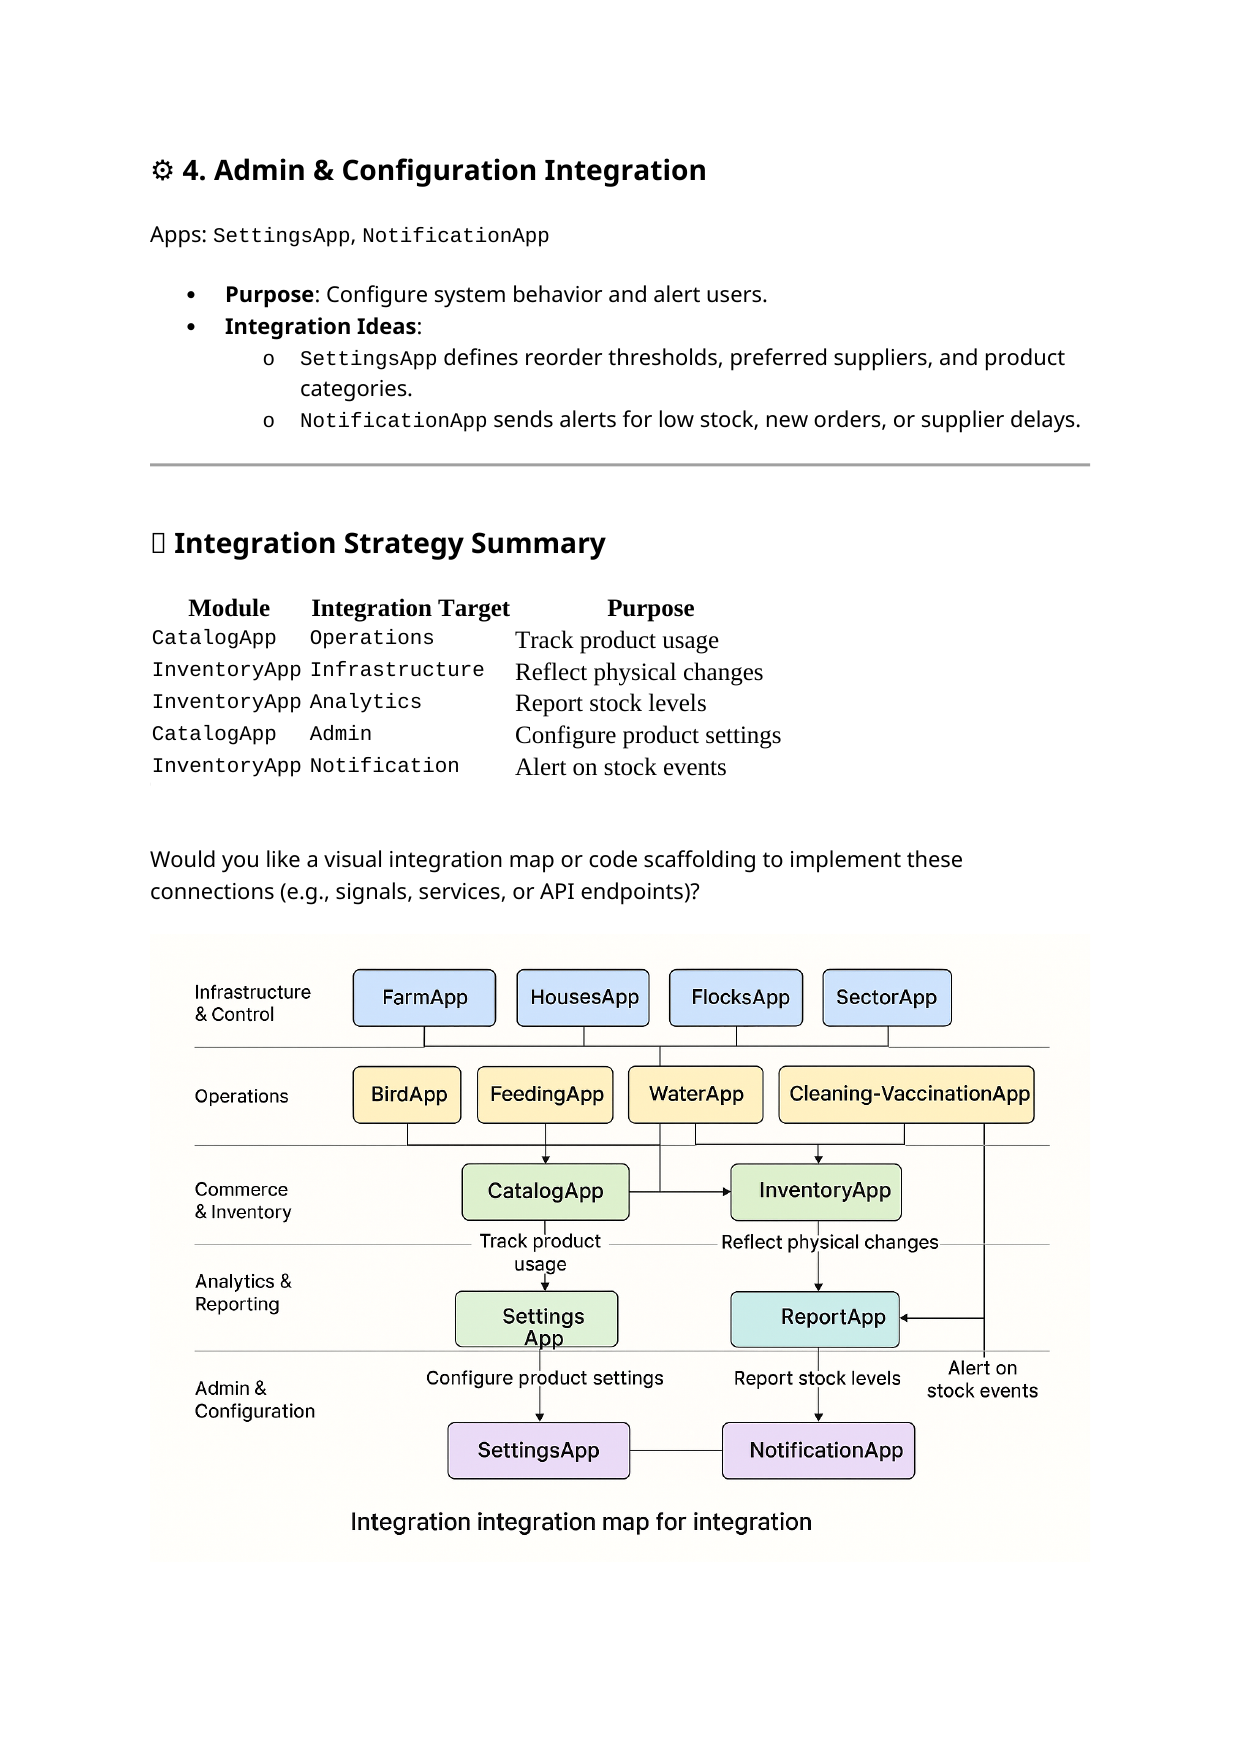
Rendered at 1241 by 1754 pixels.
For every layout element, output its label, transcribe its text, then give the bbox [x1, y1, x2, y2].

text Apps: SettingsApp, NotificationApp [150, 217, 1090, 249]
table_cell InventoryApp [150, 751, 308, 782]
table_cell Infrastructure [308, 655, 513, 687]
text 🔗 Integration Strategy Summary [150, 524, 1090, 562]
table_cell Alert on stock events [514, 751, 788, 782]
picture [150, 934, 1091, 1562]
text Would you like a visual integration map or code scaffolding to implement these connections (e.g., signals, services, or API endpoints)? [150, 843, 1090, 905]
text ⚙️ 4. Admin & Configuration Integration [150, 150, 1090, 188]
table_cell CatalogApp [150, 623, 308, 655]
table_cell Operations [308, 623, 513, 655]
table_cell Track product usage [514, 623, 788, 655]
table_cell Analytics [308, 687, 513, 719]
table_cell Configure product settings [514, 719, 788, 751]
table_cell CatalogApp [150, 719, 308, 751]
table_cell Reflect physical changes [514, 655, 788, 687]
list Integration Ideas: [187, 309, 1090, 340]
list Purpose: Configure system behavior and alert users. [187, 278, 1090, 309]
table_cell Notification [308, 751, 513, 782]
list NotificationApp sends alerts for low stock, new orders, or supplier delays. [262, 403, 1090, 434]
table_header Module [150, 591, 308, 623]
list SettingsApp defines reorder thresholds, preferred suppliers, and product categories. [262, 340, 1090, 403]
table_cell Report stock levels [514, 687, 788, 719]
table_header Purpose [514, 591, 788, 623]
table_header Integration Target [308, 591, 513, 623]
table_cell Admin [308, 719, 513, 751]
table_cell InventoryApp [150, 655, 308, 687]
table_cell InventoryApp [150, 687, 308, 719]
